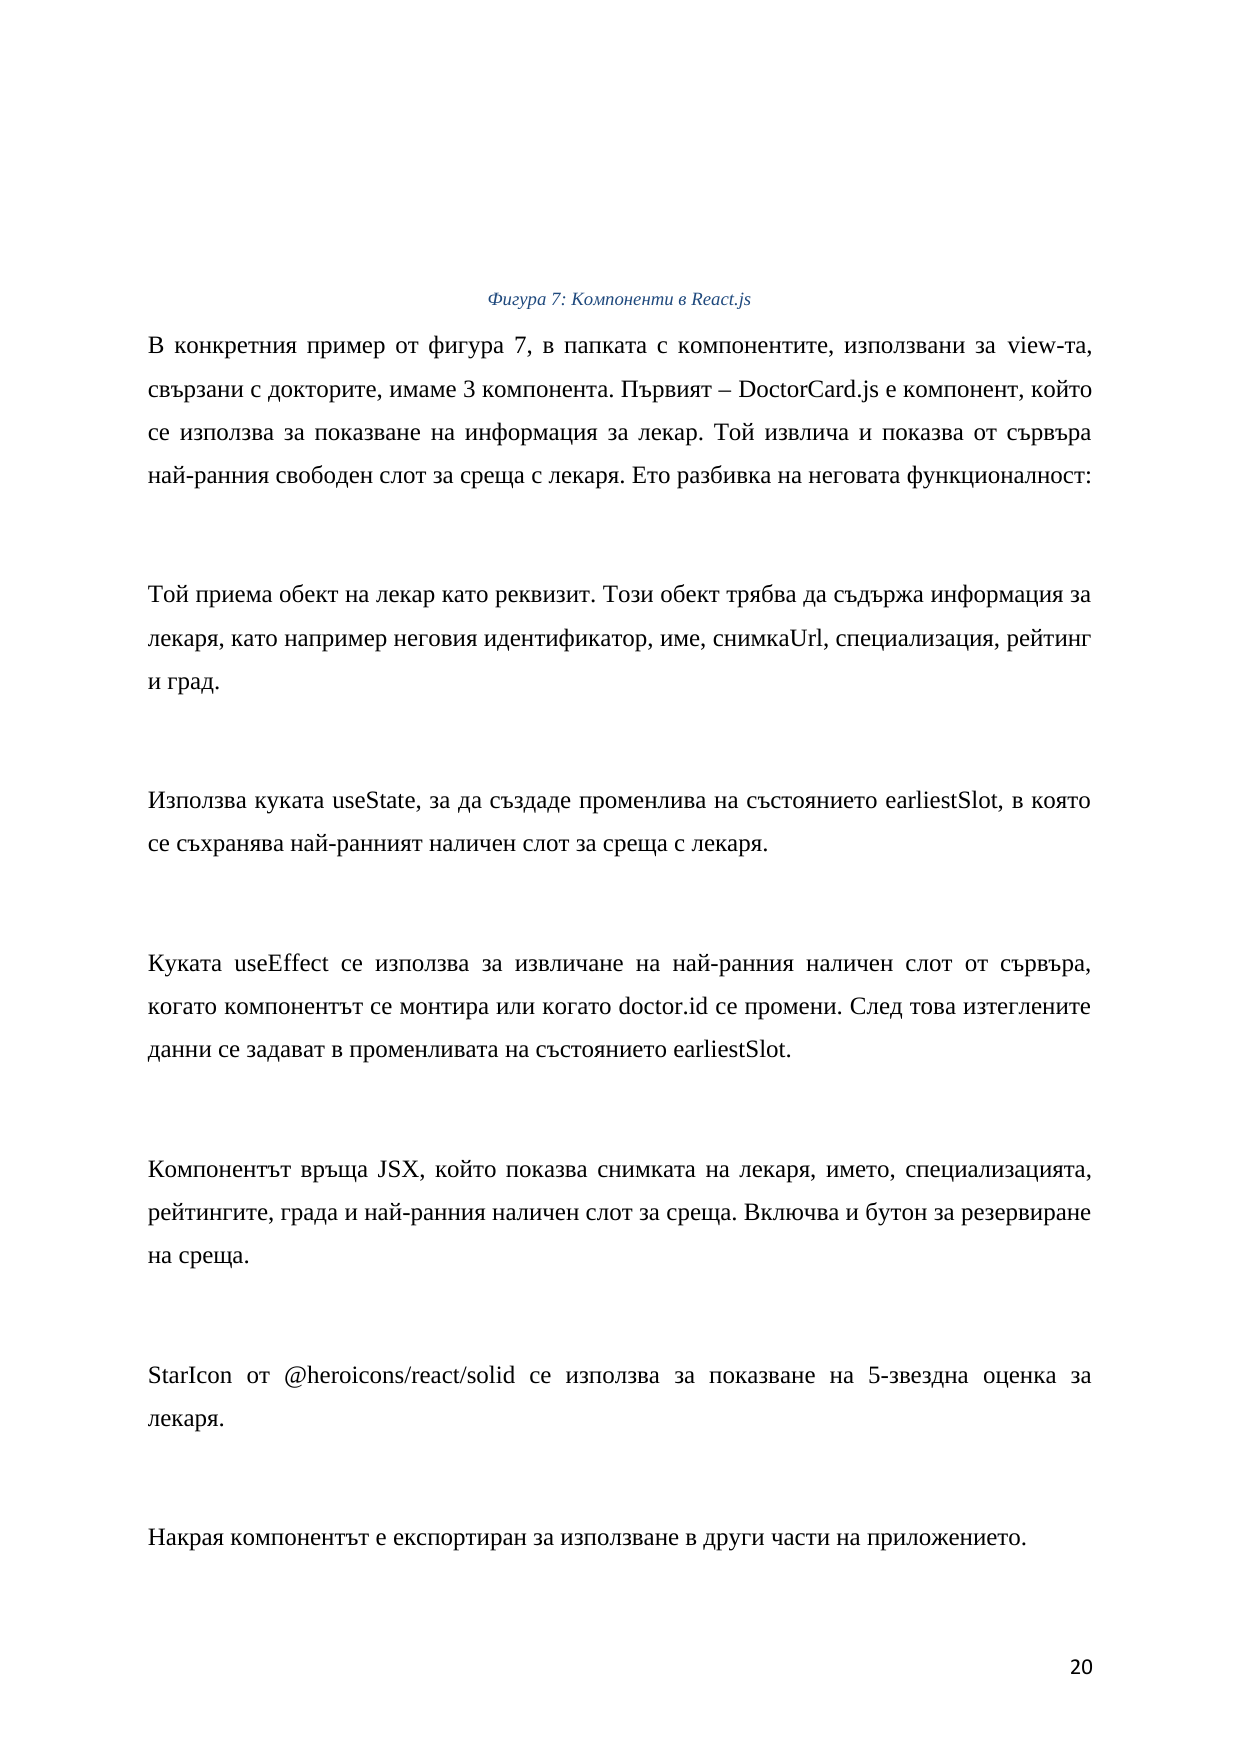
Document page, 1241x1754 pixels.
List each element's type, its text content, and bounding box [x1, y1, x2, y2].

text StarIcon от @heroicons/react/solid се използва за показване на 5-звездна оценка за лекаря. [148, 1360, 1093, 1432]
text Той приема обект на лекар като реквизит. Този обект трябва да съдържа информация за лекаря, като например неговия идентификатор, име, снимкаUrl, специализация, рейтинг и град. [148, 579, 1093, 694]
text Накрая компонентът е експортиран за използване в други части на приложението. [148, 1522, 1093, 1551]
text Компонентът връща JSX, който показва снимката на лекаря, името, специализацията, рейтингите, града и най-ранния наличен слот за среща. Включва и бутон за резервиране на среща. [148, 1154, 1093, 1269]
text В конкретния пример от фигура 7, в папката с компонентите, използвани за view-та, свързани с докторите, имаме 3 компонента. Първият – DoctorCard.js е компонент, който се използва за показване на информация за лекар. Той извлича и показва от сървъра най-ранния свободен слот за среща с лекаря. Ето разбивка на неговата функционалност: [148, 331, 1093, 489]
text Куката useEffect се използва за извличане на най-ранния наличен слот от сървъра, когато компонентът се монтира или когато doctor.id се промени. След това изтеглените данни се задават в променливата на състоянието earliestSlot. [148, 948, 1093, 1063]
text Фигура 7: Компоненти в React.js [148, 288, 1093, 310]
text Използва куката useState, за да създаде променлива на състоянието earliestSlot, в която се съхранява най-ранният наличен слот за среща с лекаря. [148, 785, 1093, 857]
